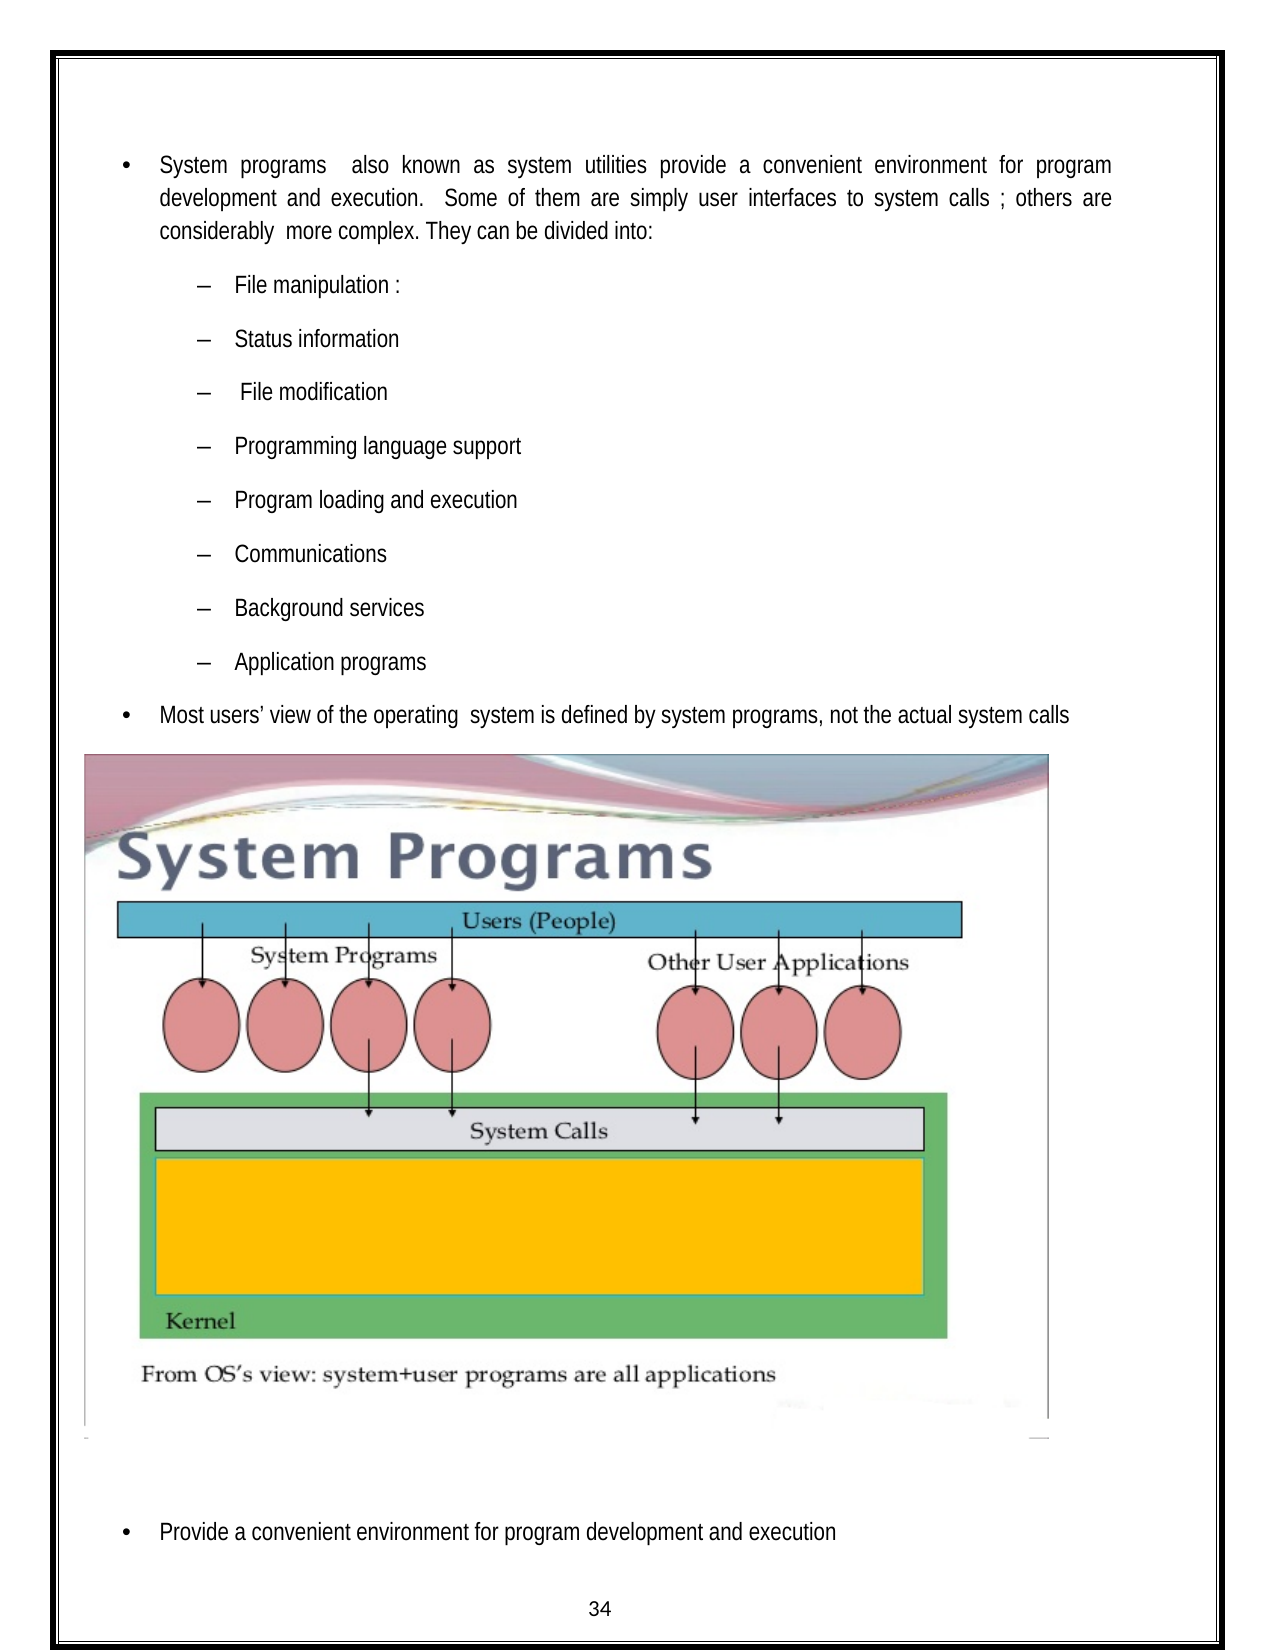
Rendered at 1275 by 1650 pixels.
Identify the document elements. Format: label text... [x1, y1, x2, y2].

list Background services [197, 593, 1115, 622]
list Most users’ view of the operating system is defined by system programs, not the actual system calls [122, 701, 1115, 729]
list Provide a convenient environment for program development and execution [122, 1517, 1115, 1546]
picture [84, 754, 1049, 1439]
list File manipulation : [197, 270, 1115, 298]
list System programs also known as system utilities provide a convenient environment for program development and execution. Some of them are simply user interfaces to system calls ; others are considerably more complex. They can be divided into: [122, 150, 1115, 244]
list Application programs [197, 647, 1115, 675]
list Programming language support [197, 431, 1115, 460]
list Status information [197, 323, 1115, 352]
list File modification [197, 377, 1115, 406]
list Program loading and execution [197, 485, 1115, 514]
list Communications [197, 539, 1115, 568]
